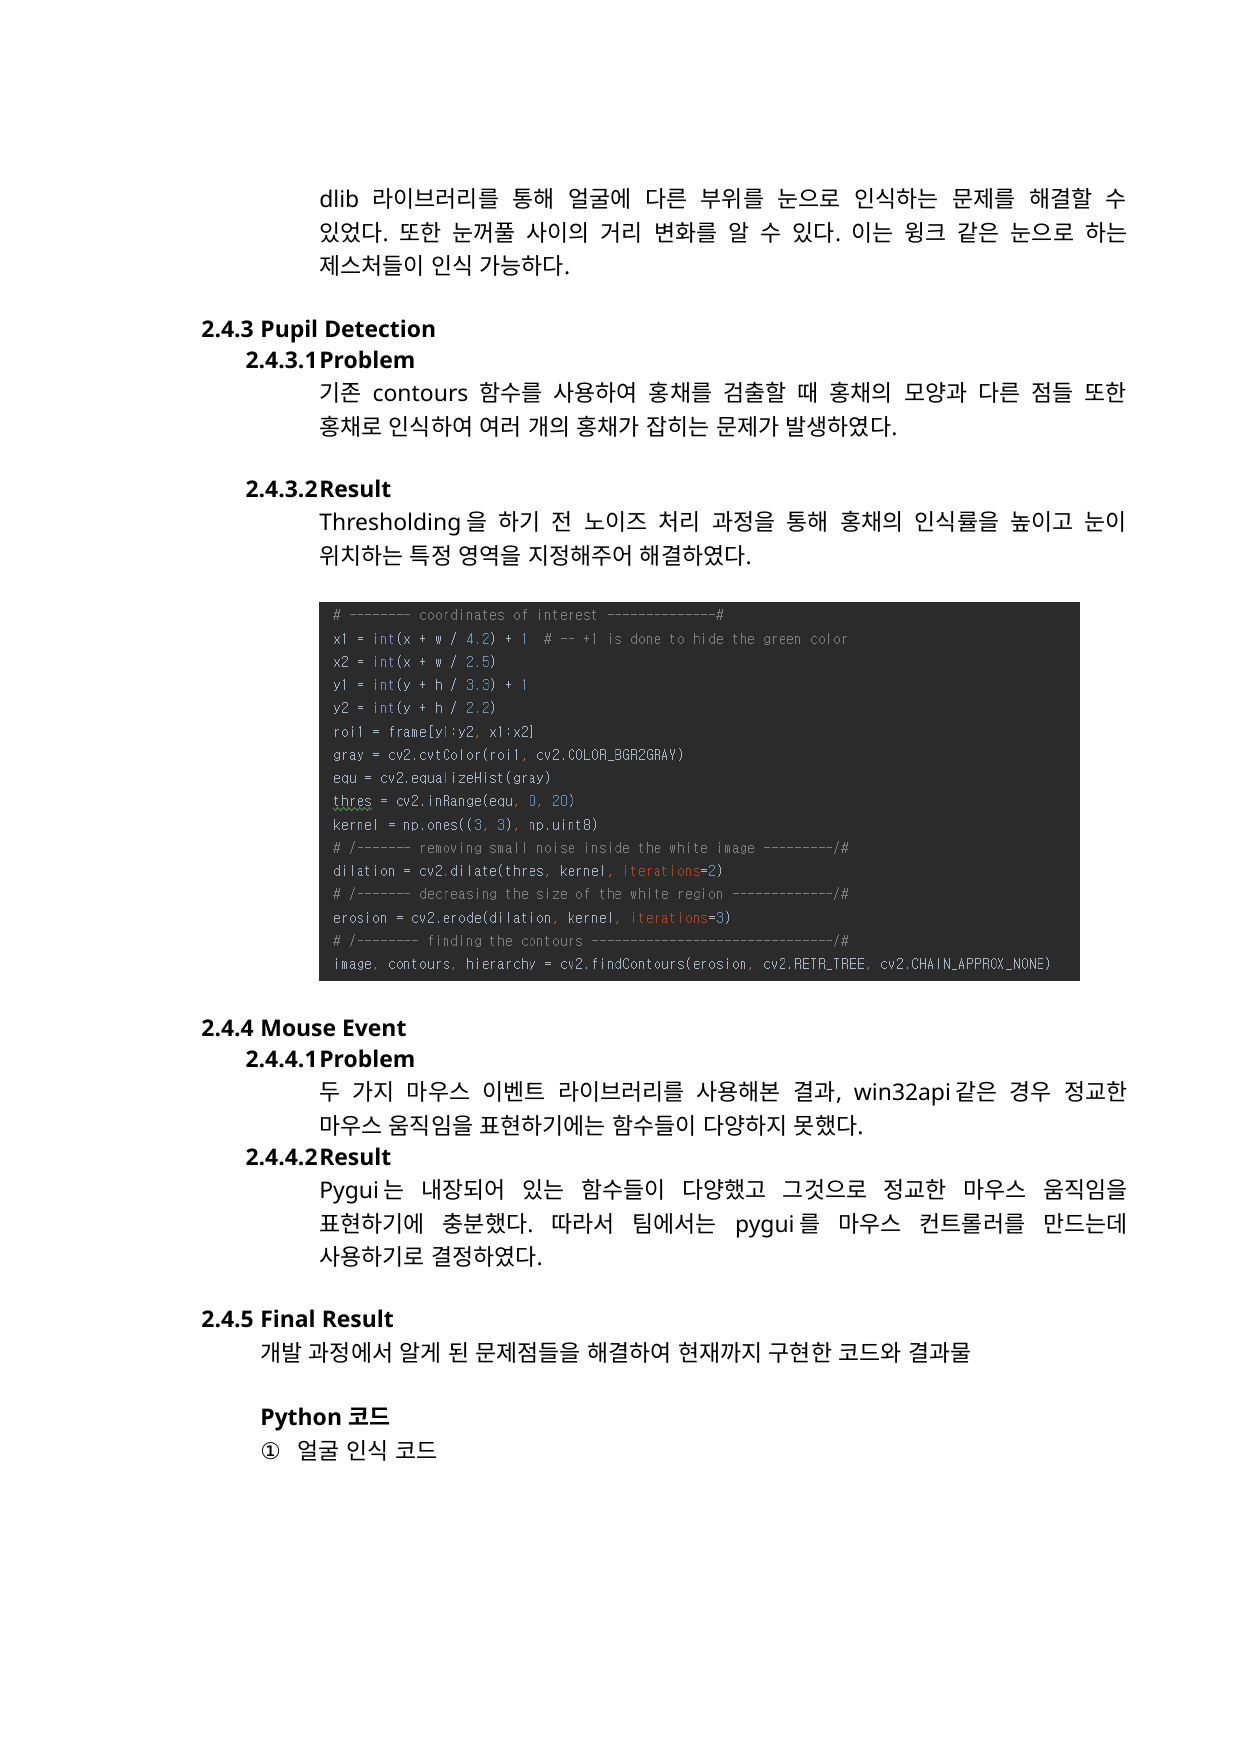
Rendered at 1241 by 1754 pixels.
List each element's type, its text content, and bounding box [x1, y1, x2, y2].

list Pupil Detection [201, 312, 1128, 344]
list Result [245, 1141, 1128, 1172]
list Mouse Event [201, 1012, 1128, 1043]
list Problem [245, 344, 1128, 375]
list 두 가지 마우스 이벤트 라이브러리를 사용해본 결과, win32api같은 경우 정교한 마우스 움직임을 표현하기에는 함수들이 다양하지 못했다. [319, 1074, 1128, 1141]
list 개발 과정에서 알게 된 문제점들을 해결하여 현재까지 구현한 코드와 결과물 [260, 1335, 1128, 1368]
list Final Result [201, 1303, 1128, 1335]
list Python 코드 [260, 1399, 1128, 1432]
list dlib 라이브러리를 통해 얼굴에 다른 부위를 눈으로 인식하는 문제를 해결할 수 있었다. 또한 눈꺼풀 사이의 거리 변화를 알 수 있다. 이는 윙크 같은 눈으로 하는 제스처들이 인식 가능하다. [319, 181, 1128, 281]
list Thresholding을 하기 전 노이즈 처리 과정을 통해 홍채의 인식률을 높이고 눈이 위치하는 특정 영역을 지정해주어 해결하였다. [319, 504, 1128, 571]
list Pygui는 내장되어 있는 함수들이 다양했고 그것으로 정교한 마우스 움직임을 표현하기에 충분했다. 따라서 팀에서는 pygui를 마우스 컨트롤러를 만드는데 사용하기로 결정하였다. [319, 1172, 1128, 1272]
list 얼굴 인식 코드 [260, 1432, 1128, 1466]
picture [319, 602, 1080, 981]
list Result [245, 473, 1128, 504]
list Problem [245, 1043, 1128, 1074]
list 기존 contours 함수를 사용하여 홍채를 검출할 때 홍채의 모양과 다른 점들 또한 홍채로 인식하여 여러 개의 홍채가 잡히는 문제가 발생하였다. [319, 375, 1128, 442]
